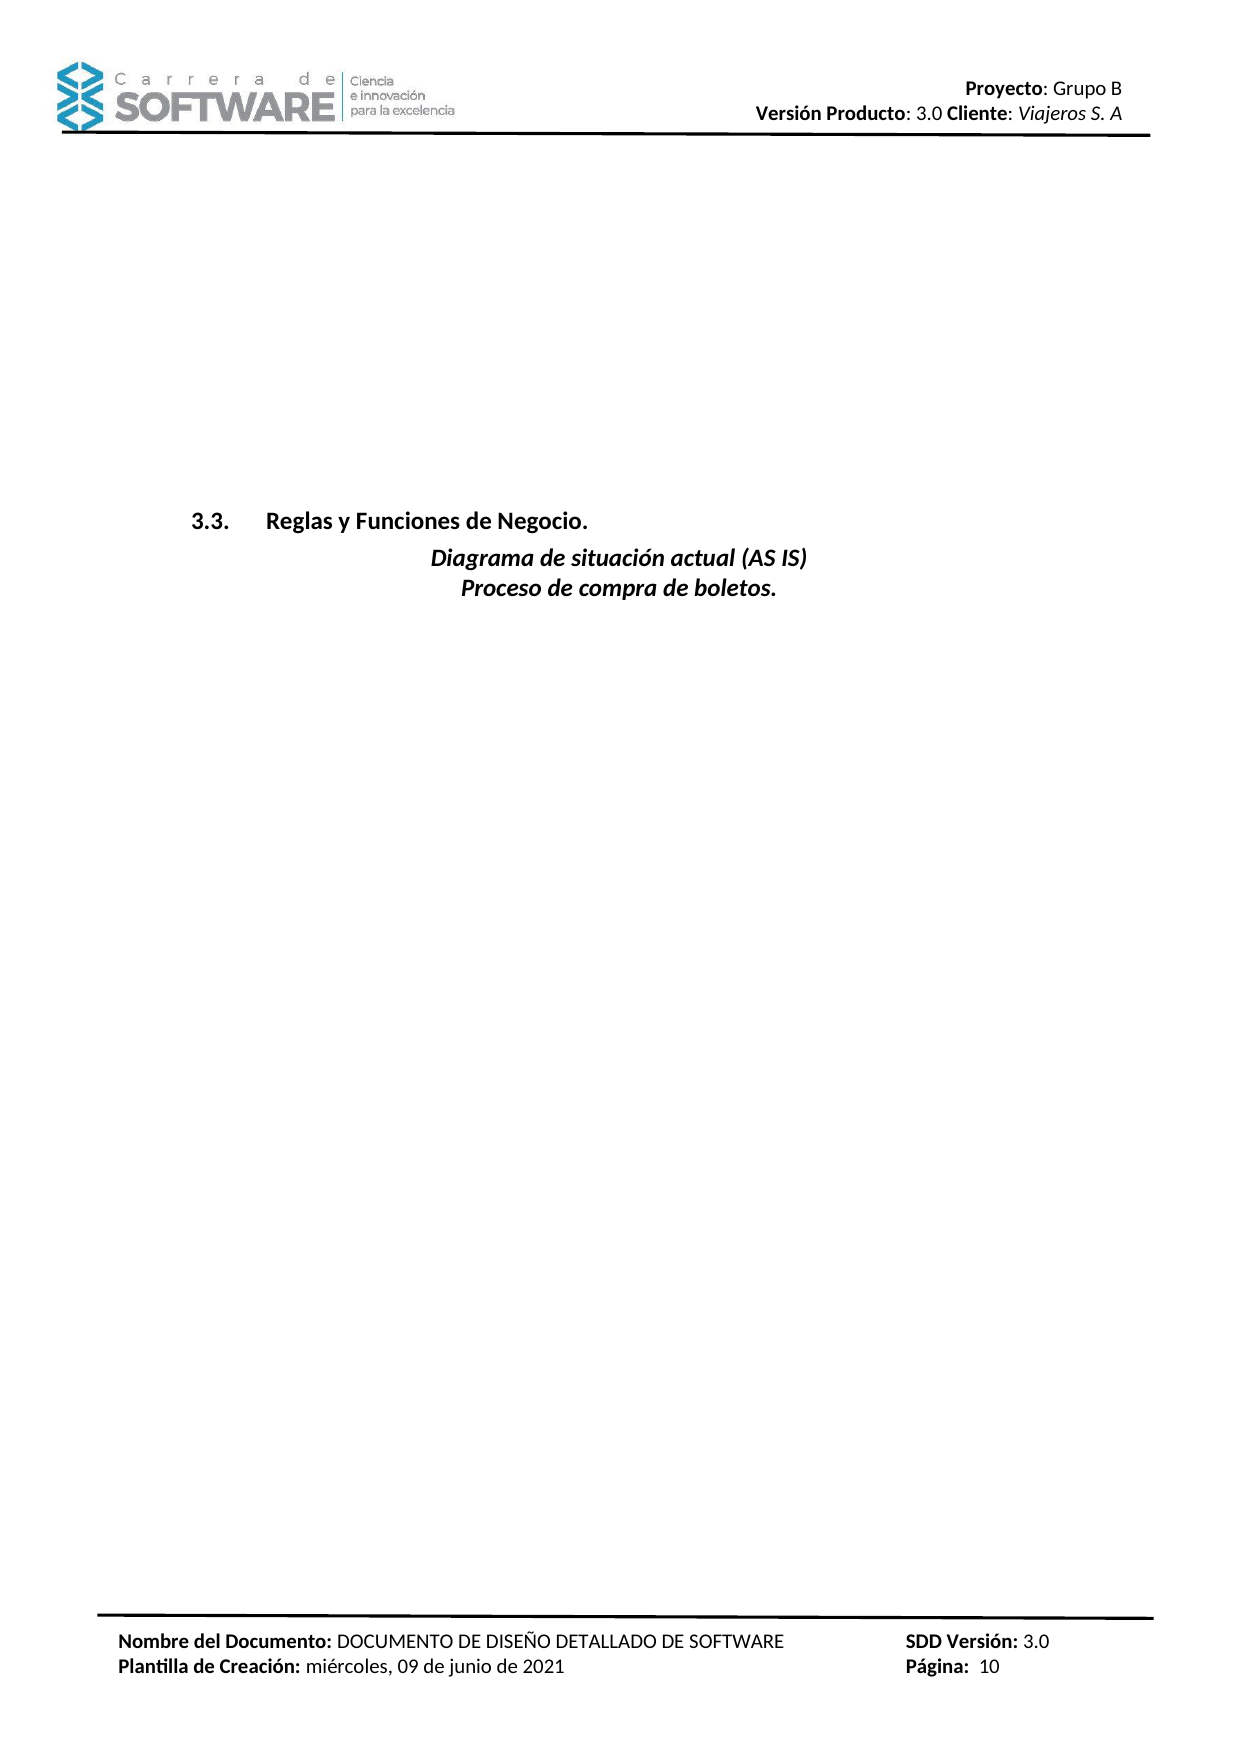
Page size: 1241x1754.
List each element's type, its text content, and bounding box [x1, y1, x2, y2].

picture [46, 46, 461, 154]
subtitle Reglas y Funciones de Negocio. [191, 505, 1122, 536]
text Diagrama de situación actual (AS IS) [118, 542, 1122, 572]
text Proceso de compra de boletos. [118, 572, 1122, 603]
